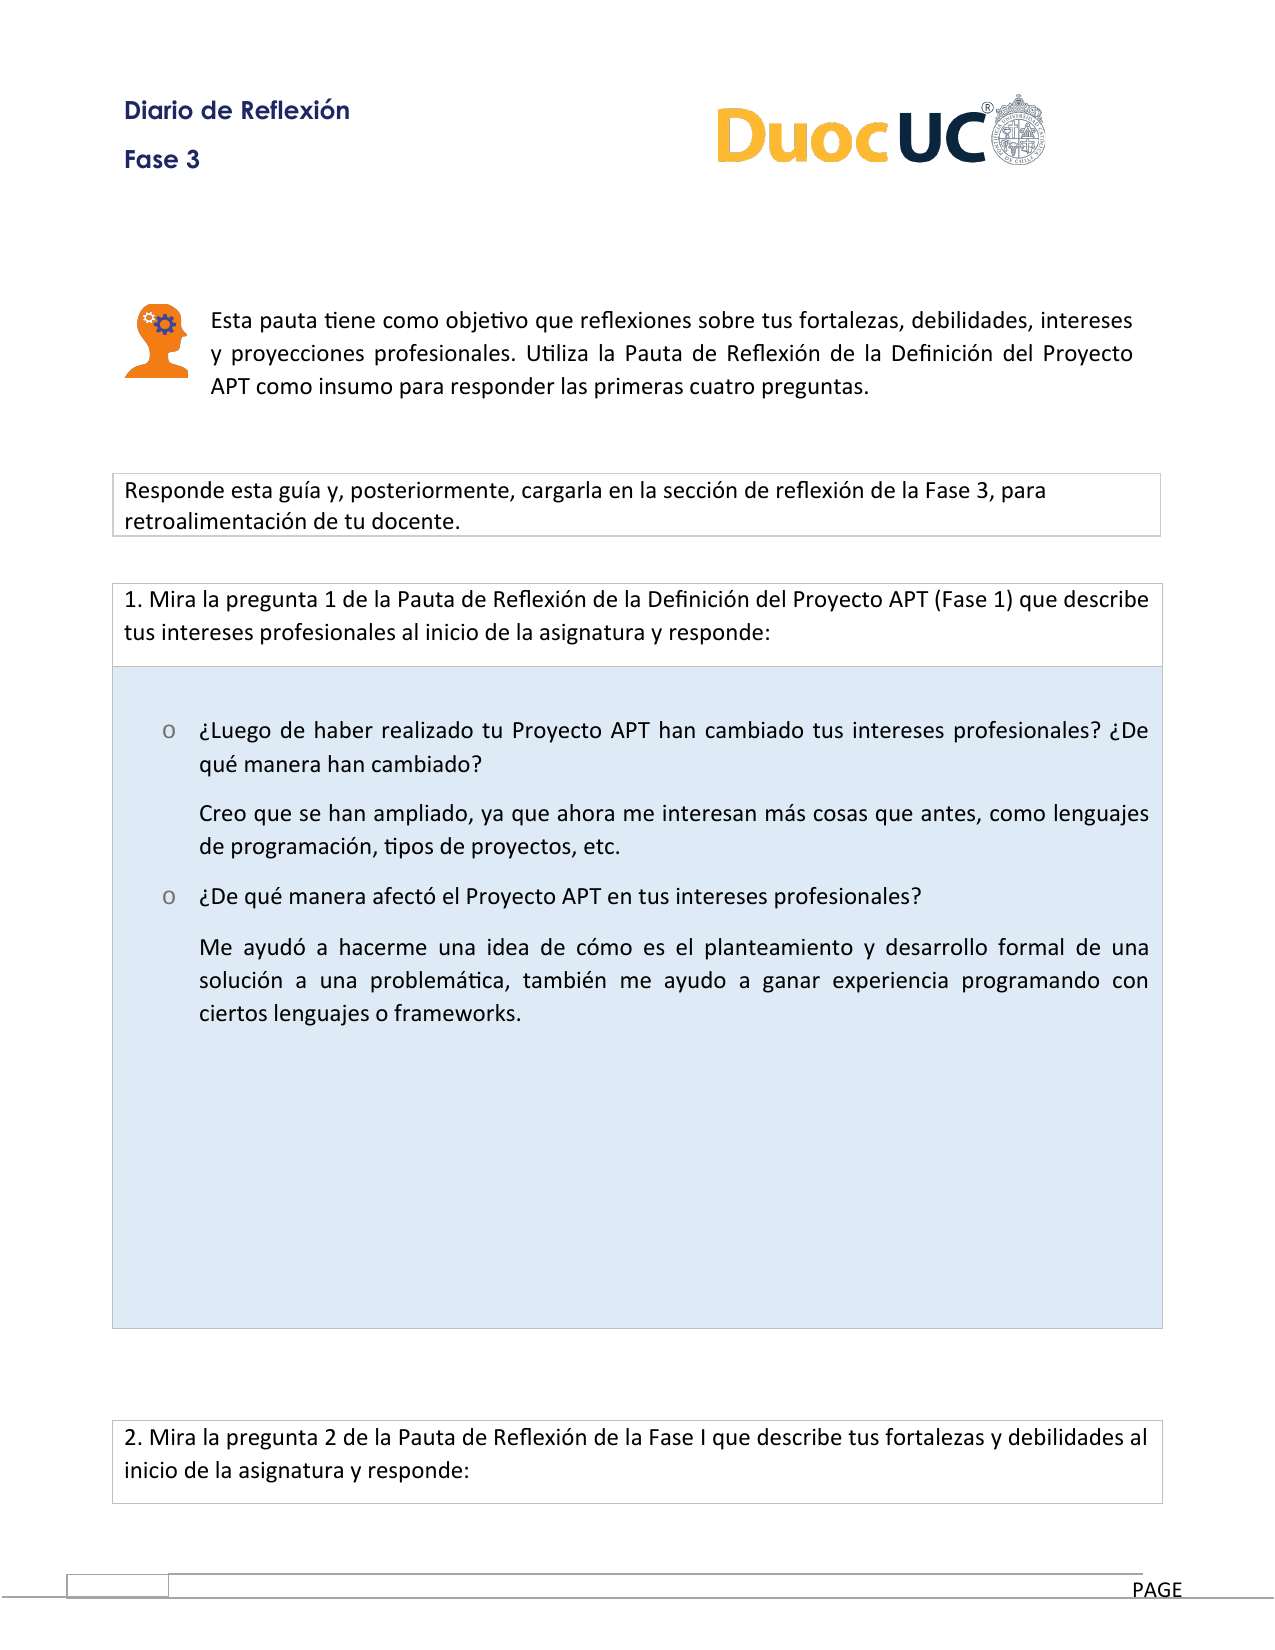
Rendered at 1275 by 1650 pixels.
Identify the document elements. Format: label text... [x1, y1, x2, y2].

picture [123, 304, 188, 378]
table_header [112, 305, 199, 442]
table_header Esta pauta tiene como objetivo que reflexiones sobre tus fortalezas, debilidades, intereses y proyecciones profesionales. Utiliza la Pauta de Reflexión de la Definición del Proyecto APT como insumo para responder las primeras cuatro preguntas. [199, 305, 1146, 442]
table_header Responde esta guía y, posteriormente, cargarla en la sección de reflexión de la Fase 3, para retroalimentación de tu docente. [114, 474, 1160, 535]
picture [717, 94, 1046, 165]
table_cell ¿Luego de haber realizado tu Proyecto APT han cambiado tus intereses profesionales? ¿De qué manera han cambiado? Creo que se han ampliado, ya que ahora me interesan más cosas que antes, como lenguajes de programación, tipos de proyectos, etc. ¿De qué manera afectó el Proyecto APT en tus intereses profesionales? Me ayudó a hacerme una idea de cómo es el planteamiento y desarrollo formal de una solución a una problemática, también me ayudo a ganar experiencia programando con ciertos lenguajes o frameworks. [113, 667, 1162, 1328]
table_header 2. Mira la pregunta 2 de la Pauta de Reflexión de la Fase I que describe tus fortalezas y debilidades al inicio de la asignatura y responde: [113, 1421, 1162, 1503]
table_header 1. Mira la pregunta 1 de la Pauta de Reflexión de la Definición del Proyecto APT (Fase 1) que describe tus intereses profesionales al inicio de la asignatura y responde: [113, 584, 1162, 666]
